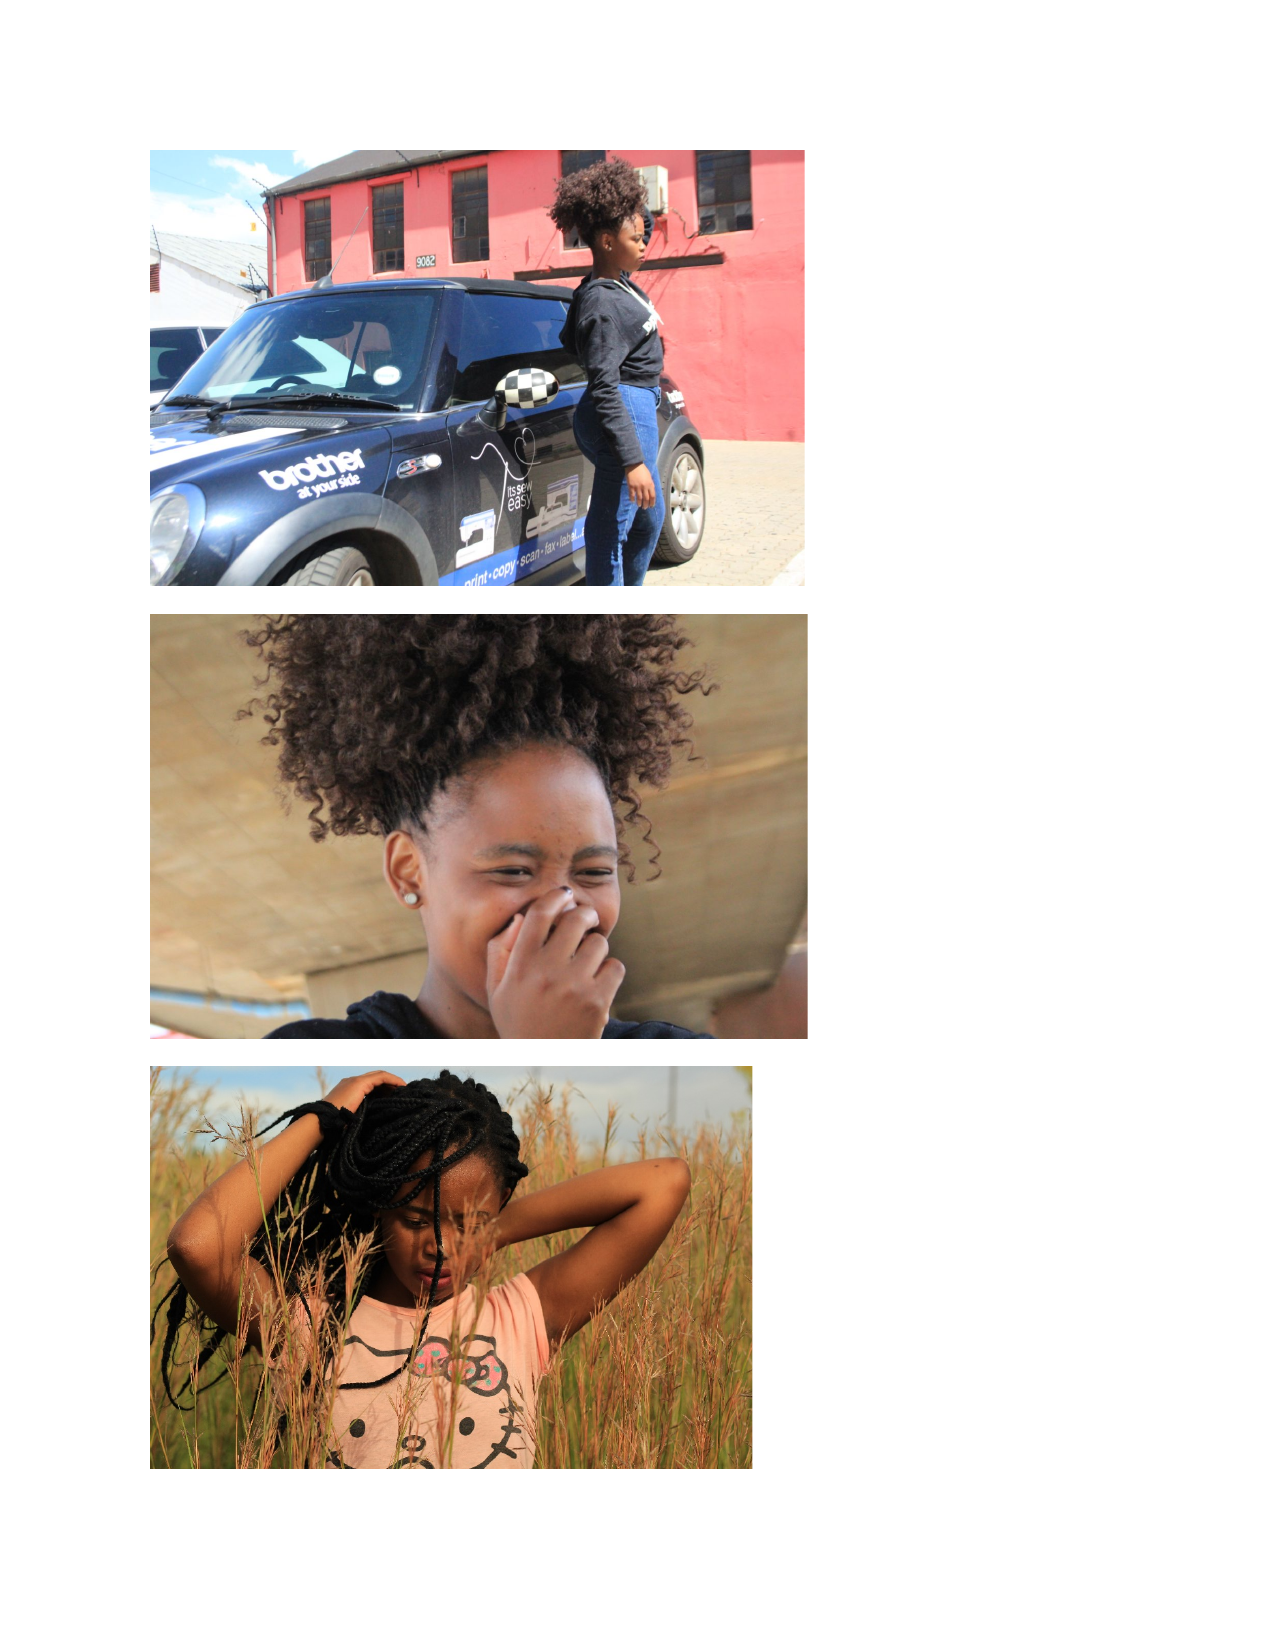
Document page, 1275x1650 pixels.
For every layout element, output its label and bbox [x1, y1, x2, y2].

picture [150, 614, 808, 1039]
picture [150, 1066, 753, 1469]
picture [150, 150, 805, 586]
